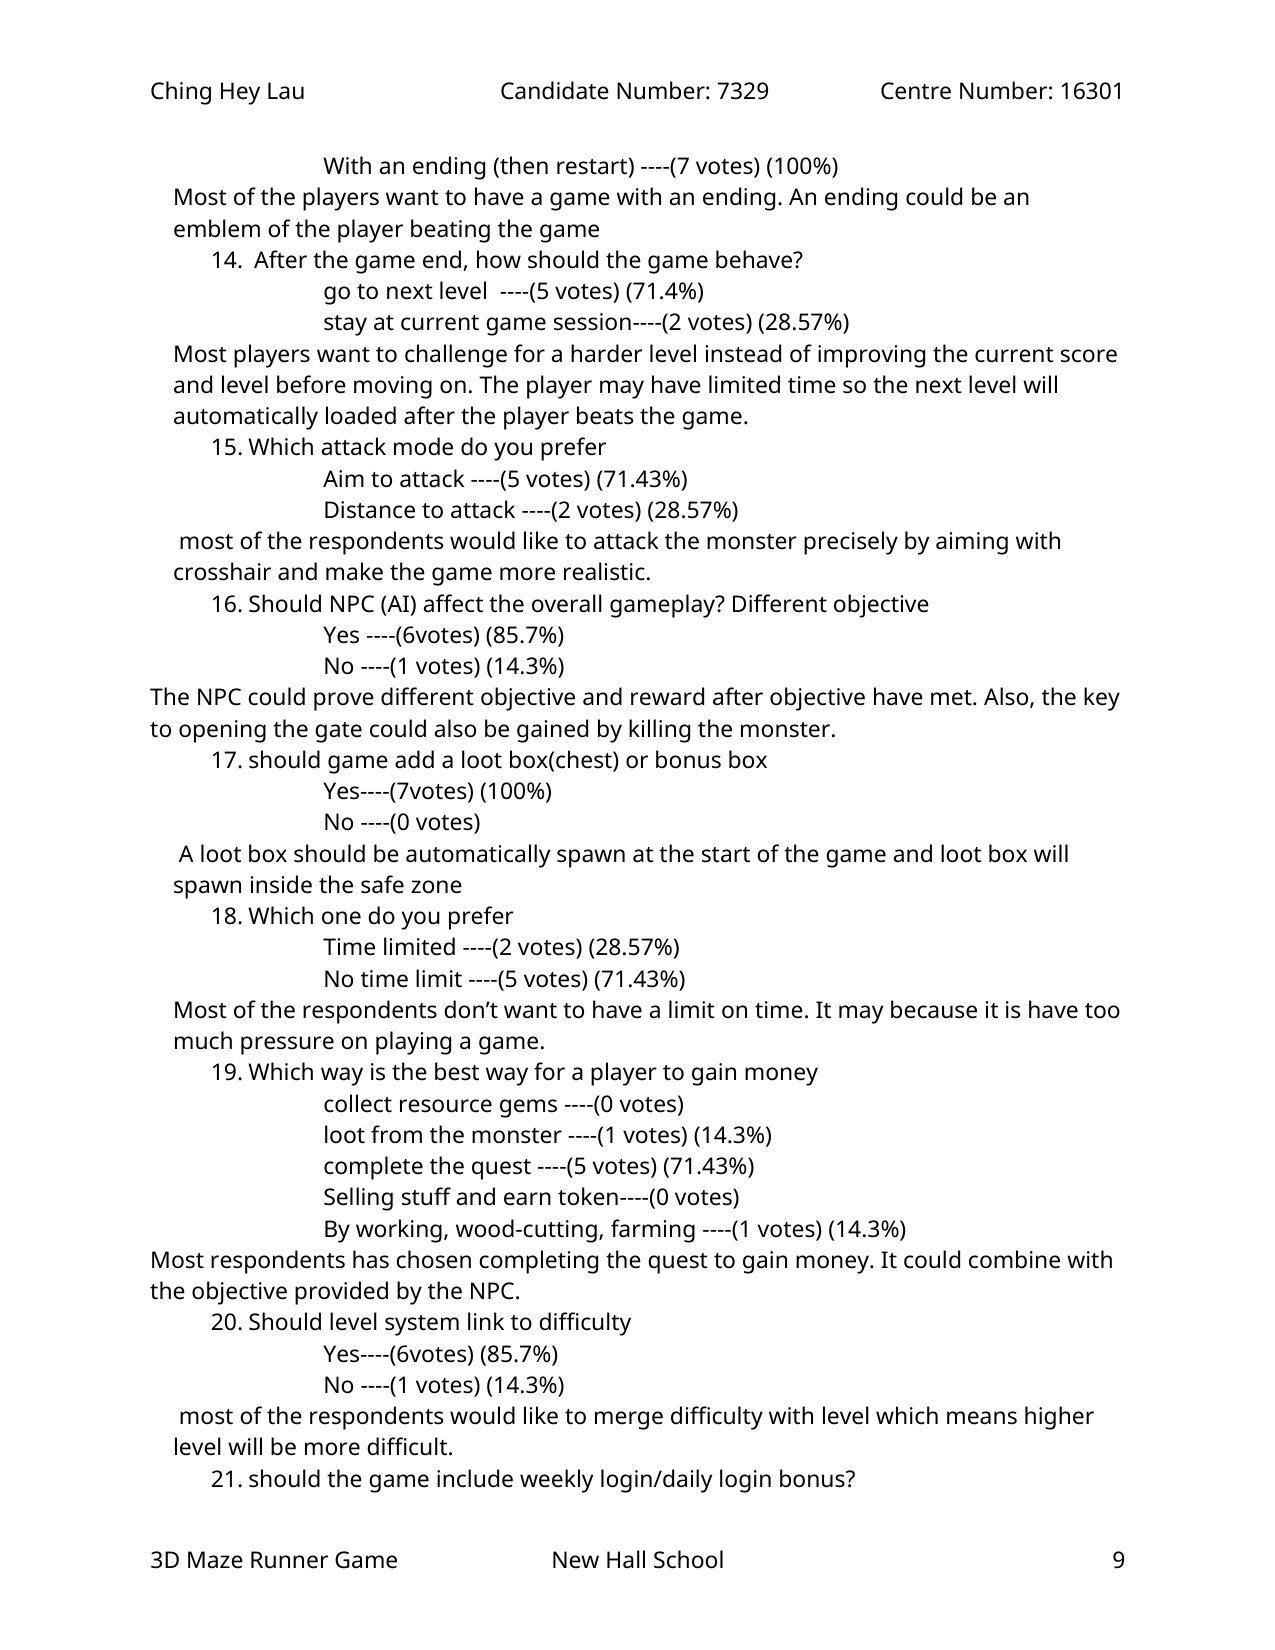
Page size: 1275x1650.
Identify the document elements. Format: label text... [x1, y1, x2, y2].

text loot from the monster ----(1 votes) (14.3%) [323, 1119, 1125, 1150]
text Most of the players want to have a game with an ending. An ending could be an emblem of the player beating the game [173, 181, 1125, 244]
text most of the respondents would like to merge difficulty with level which means higher level will be more difficult. [173, 1400, 1125, 1462]
list should game add a loot box(chest) or bonus box [211, 744, 1125, 775]
text No ----(0 votes) [323, 806, 1125, 837]
text Yes ----(6votes) (85.7%) [323, 619, 1125, 650]
text Time limited ----(2 votes) (28.57%) [323, 931, 1125, 962]
text A loot box should be automatically spawn at the start of the game and loot box will spawn inside the safe zone [173, 837, 1125, 900]
list Which one do you prefer [211, 900, 1125, 931]
text Aim to attack ----(5 votes) (71.43%) [323, 462, 1125, 494]
list Should NPC (AI) affect the overall gameplay? Different objective [211, 587, 1125, 619]
text Most respondents has chosen completing the quest to gain money. It could combine with the objective provided by the NPC. [150, 1244, 1125, 1306]
text With an ending (then restart) ----(7 votes) (100%) [323, 150, 1125, 181]
text No time limit ----(5 votes) (71.43%) [323, 962, 1125, 994]
list Which attack mode do you prefer [211, 431, 1125, 462]
text Selling stuff and earn token----(0 votes) [323, 1181, 1125, 1212]
list should the game include weekly login/daily login bonus? [211, 1462, 1125, 1494]
list Should level system link to difficulty [211, 1306, 1125, 1337]
text Yes----(7votes) (100%) [323, 775, 1125, 806]
text No ----(1 votes) (14.3%) [323, 650, 1125, 681]
text Yes----(6votes) (85.7%) [323, 1337, 1125, 1369]
text most of the respondents would like to attack the monster precisely by aiming with crosshair and make the game more realistic. [173, 525, 1125, 587]
text The NPC could prove different objective and reward after objective have met. Also, the key to opening the gate could also be gained by killing the monster. [150, 681, 1125, 744]
text stay at current game session----(2 votes) (28.57%) [323, 306, 1125, 337]
text Distance to attack ----(2 votes) (28.57%) [323, 494, 1125, 525]
list Which way is the best way for a player to gain money [211, 1056, 1125, 1087]
text complete the quest ----(5 votes) (71.43%) [323, 1150, 1125, 1181]
text Most players want to challenge for a harder level instead of improving the current score and level before moving on. The player may have limited time so the next level will automatically loaded after the player beats the game. [173, 337, 1125, 431]
list After the game end, how should the game behave? [211, 244, 1125, 275]
text Most of the respondents don’t want to have a limit on time. It may because it is have too much pressure on playing a game. [173, 994, 1125, 1056]
text collect resource gems ----(0 votes) [323, 1087, 1125, 1119]
text go to next level ----(5 votes) (71.4%) [323, 275, 1125, 306]
text By working, wood-cutting, farming ----(1 votes) (14.3%) [323, 1212, 1125, 1244]
text No ----(1 votes) (14.3%) [323, 1369, 1125, 1400]
